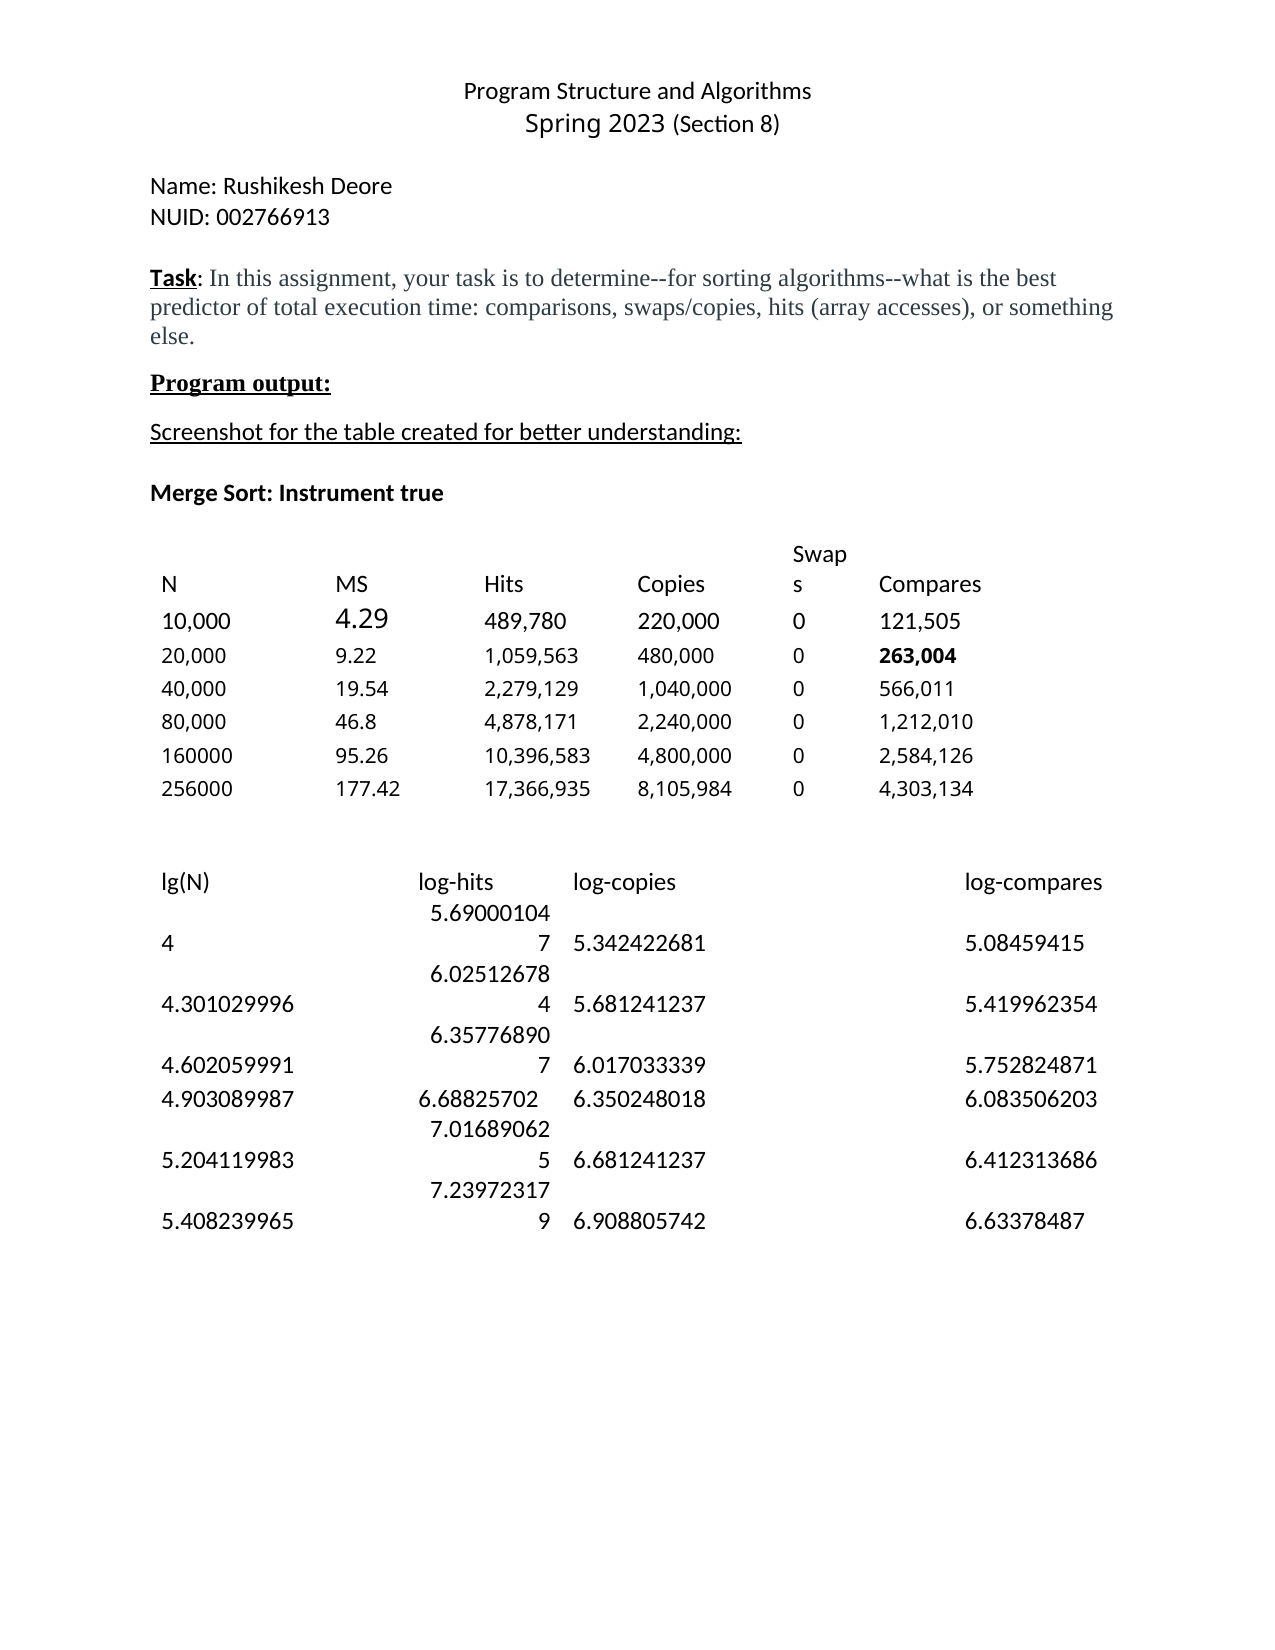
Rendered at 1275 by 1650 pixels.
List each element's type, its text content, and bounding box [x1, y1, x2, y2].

table_cell 5.681241237 [562, 958, 953, 1019]
table_header log-compares [953, 864, 1171, 897]
table_cell 6.68825702 [407, 1080, 562, 1113]
table_cell 0 [781, 736, 868, 769]
table_cell 6.083506203 [953, 1080, 1171, 1113]
table_cell 40,000 [150, 669, 324, 703]
table_cell 4,800,000 [626, 736, 781, 769]
table_header MS [324, 538, 473, 599]
table_header Hits [473, 538, 626, 599]
table_cell 4.301029996 [150, 958, 407, 1019]
table_cell 0 [781, 703, 868, 736]
table_cell 0 [781, 599, 868, 636]
table_cell 0 [781, 669, 868, 703]
table_cell 6.357768907 [407, 1019, 562, 1080]
table_cell 6.681241237 [562, 1114, 953, 1174]
table_cell 566,011 [868, 669, 1029, 703]
table_cell 5.408239965 [150, 1175, 407, 1236]
table_cell 5.419962354 [953, 958, 1171, 1019]
table_cell 0 [781, 636, 868, 669]
table_cell 5.204119983 [150, 1114, 407, 1174]
table_cell 2,279,129 [473, 669, 626, 703]
text Name: Rushikesh Deore [150, 170, 1125, 201]
table_cell 256000 [150, 769, 324, 803]
table_cell 5.752824871 [953, 1019, 1171, 1080]
table_cell 5.690001047 [407, 897, 562, 958]
table_cell 160000 [150, 736, 324, 769]
table_cell 6.908805742 [562, 1175, 953, 1236]
table_cell 80,000 [150, 703, 324, 736]
table_header log-hits [407, 864, 562, 897]
table_cell 1,059,563 [473, 636, 626, 669]
table_cell 6.025126784 [407, 958, 562, 1019]
table_cell 9.22 [324, 636, 473, 669]
table_cell 5.342422681 [562, 897, 953, 958]
table_cell 7.239723179 [407, 1175, 562, 1236]
table_cell 6.412313686 [953, 1114, 1171, 1174]
table_cell 121,505 [868, 599, 1029, 636]
text Program output: [150, 368, 1125, 397]
table_header Compares [868, 538, 1029, 599]
table_cell 4,878,171 [473, 703, 626, 736]
table_cell 5.08459415 [953, 897, 1171, 958]
table_cell 1,212,010 [868, 703, 1029, 736]
table_cell 2,240,000 [626, 703, 781, 736]
table_cell 6.63378487 [953, 1175, 1171, 1236]
table_cell 489,780 [473, 599, 626, 636]
text Task: In this assignment, your task is to determine--for sorting algorithms--what is the best predictor of total execution time: comparisons, swaps/copies, hits (array accesses), or something else. [150, 262, 1125, 350]
table_cell 220,000 [626, 599, 781, 636]
table_header log-copies [562, 864, 953, 897]
table_cell 1,040,000 [626, 669, 781, 703]
table_cell 0 [781, 769, 868, 803]
text Merge Sort: Instrument true [150, 477, 1125, 507]
table_cell 17,366,935 [473, 769, 626, 803]
text Screenshot for the table created for better understanding: [150, 416, 1125, 446]
table_cell 4.903089987 [150, 1080, 407, 1113]
table_header Swaps [781, 538, 868, 599]
table_cell 7.016890625 [407, 1114, 562, 1174]
table_cell 480,000 [626, 636, 781, 669]
table_cell 20,000 [150, 636, 324, 669]
table_header lg(N) [150, 864, 407, 897]
table_cell 8,105,984 [626, 769, 781, 803]
table_cell 4.29 [324, 599, 473, 636]
table_cell 10,000 [150, 599, 324, 636]
table_cell 6.350248018 [562, 1080, 953, 1113]
table_cell 4 [150, 897, 407, 958]
table_cell 10,396,583 [473, 736, 626, 769]
table_cell 4.602059991 [150, 1019, 407, 1080]
table_cell 263,004 [868, 636, 1029, 669]
table_cell 95.26 [324, 736, 473, 769]
table_cell 177.42 [324, 769, 473, 803]
table_header Copies [626, 538, 781, 599]
table_cell 19.54 [324, 669, 473, 703]
table_cell 4,303,134 [868, 769, 1029, 803]
table_header N [150, 538, 324, 599]
table_cell 2,584,126 [868, 736, 1029, 769]
text NUID: 002766913 [150, 201, 1125, 231]
table_cell 46.8 [324, 703, 473, 736]
table_cell 6.017033339 [562, 1019, 953, 1080]
